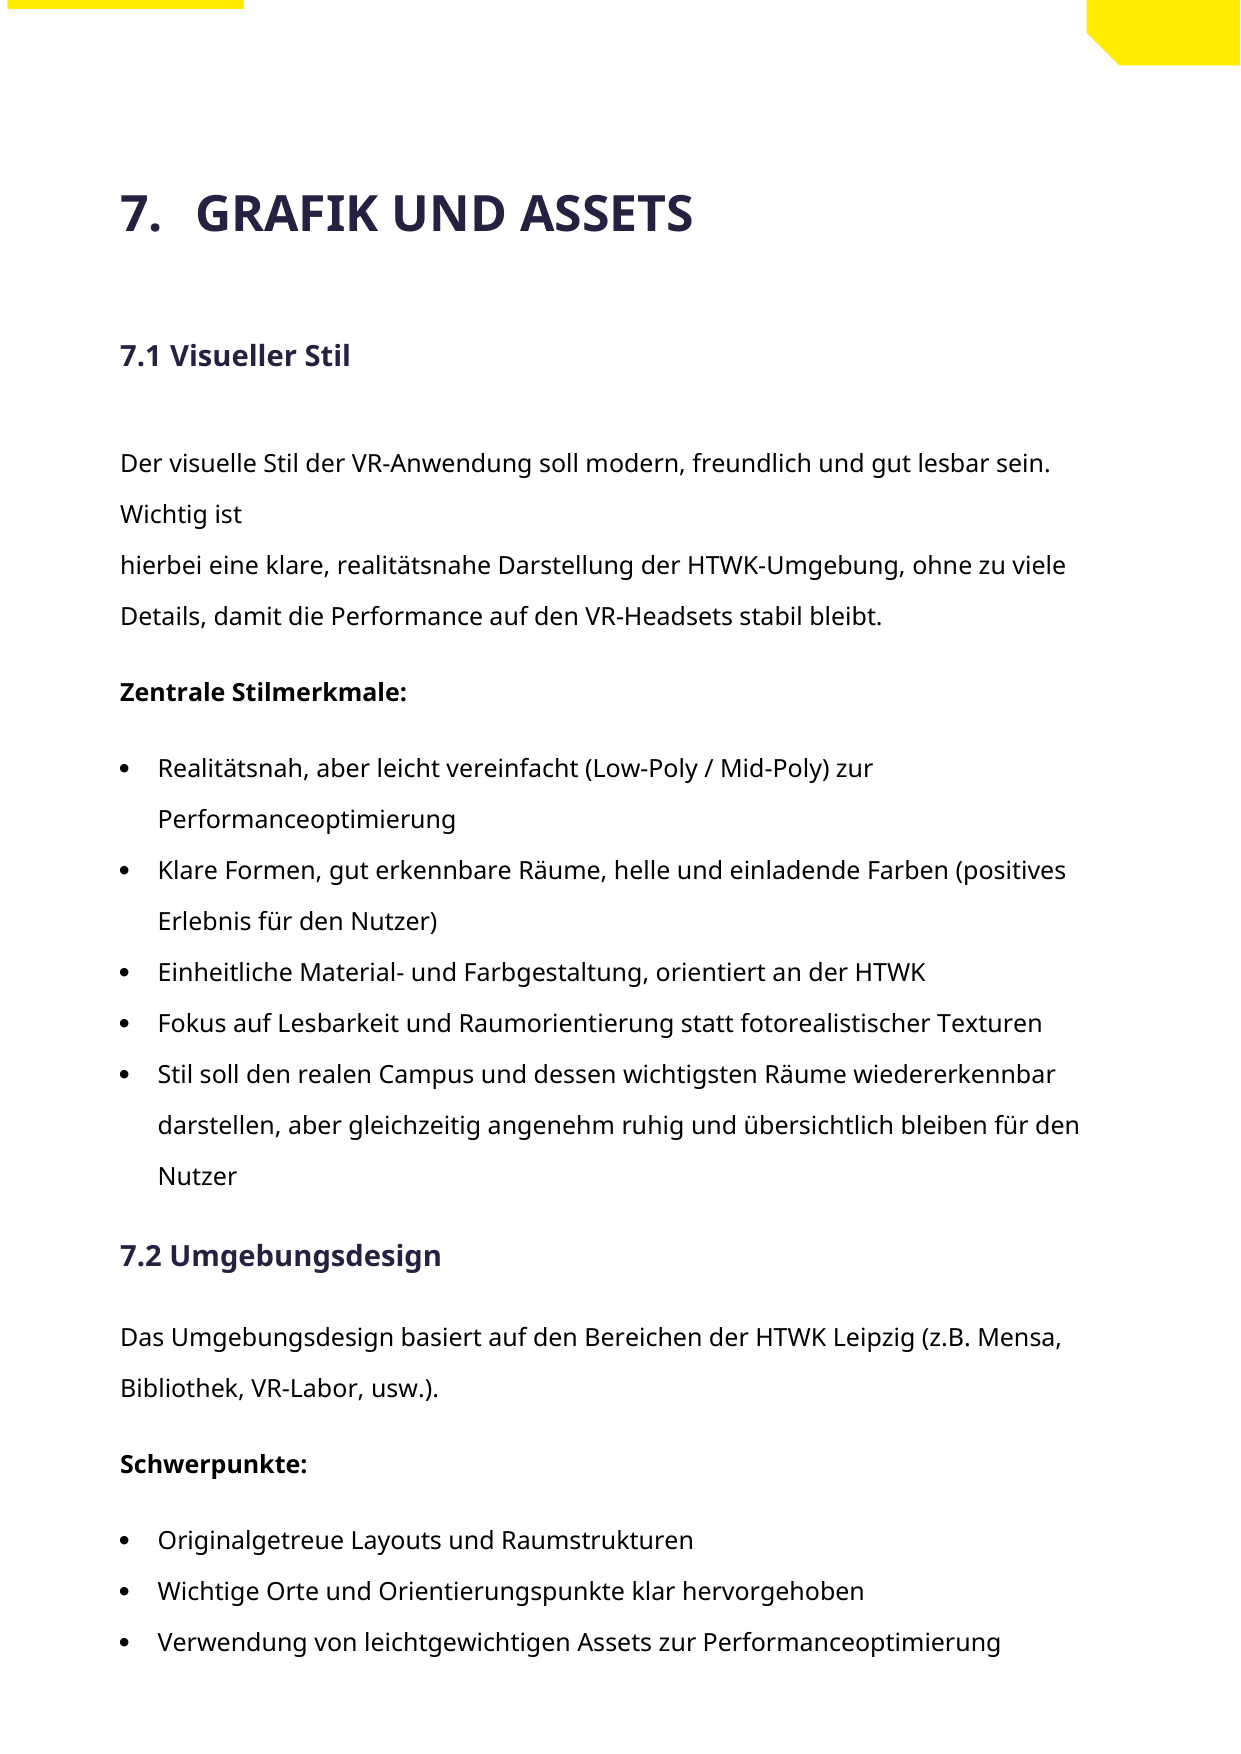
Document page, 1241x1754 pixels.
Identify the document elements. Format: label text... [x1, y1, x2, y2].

list Wichtige Orte und Orientierungspunkte klar hervorgehoben [120, 1573, 1120, 1608]
subtitle Visueller Stil [120, 335, 1120, 374]
text hierbei eine klare, realitätsnahe Darstellung der HTWK-Umgebung, ohne zu viele Details, damit die Performance auf den VR-Headsets stabil bleibt. [120, 547, 1120, 632]
text Zentrale Stilmerkmale: [120, 674, 1120, 708]
list Klare Formen, gut erkennbare Räume, helle und einladende Farben (positives Erlebnis für den Nutzer) [120, 853, 1120, 938]
text Der visuelle Stil der VR-Anwendung soll modern, freundlich und gut lesbar sein. Wichtig ist [120, 445, 1120, 530]
text Das Umgebungsdesign basiert auf den Bereichen der HTWK Leipzig (z.B. Mensa, Bibliothek, VR-Labor, usw.). [120, 1319, 1120, 1404]
list Stil soll den realen Campus und dessen wichtigsten Räume wiedererkennbar darstellen, aber gleichzeitig angenehm ruhig und übersichtlich bleiben für den Nutzer [120, 1057, 1120, 1193]
list Fokus auf Lesbarkeit und Raumorientierung statt fotorealistischer Texturen [120, 1006, 1120, 1040]
text Schwerpunkte: [120, 1446, 1120, 1481]
list Verwendung von leichtgewichtigen Assets zur Performanceoptimierung [120, 1624, 1120, 1659]
subtitle 7.2 Umgebungsdesign [120, 1235, 1120, 1274]
list Einheitliche Material- und Farbgestaltung, orientiert an der HTWK [120, 955, 1120, 989]
subtitle GRAFIK UND ASSETS [120, 178, 1120, 246]
list Originalgetreue Layouts und Raumstrukturen [120, 1522, 1120, 1557]
list Realitätsnah, aber leicht vereinfacht (Low-Poly / Mid-Poly) zur Performanceoptimierung [120, 751, 1120, 836]
